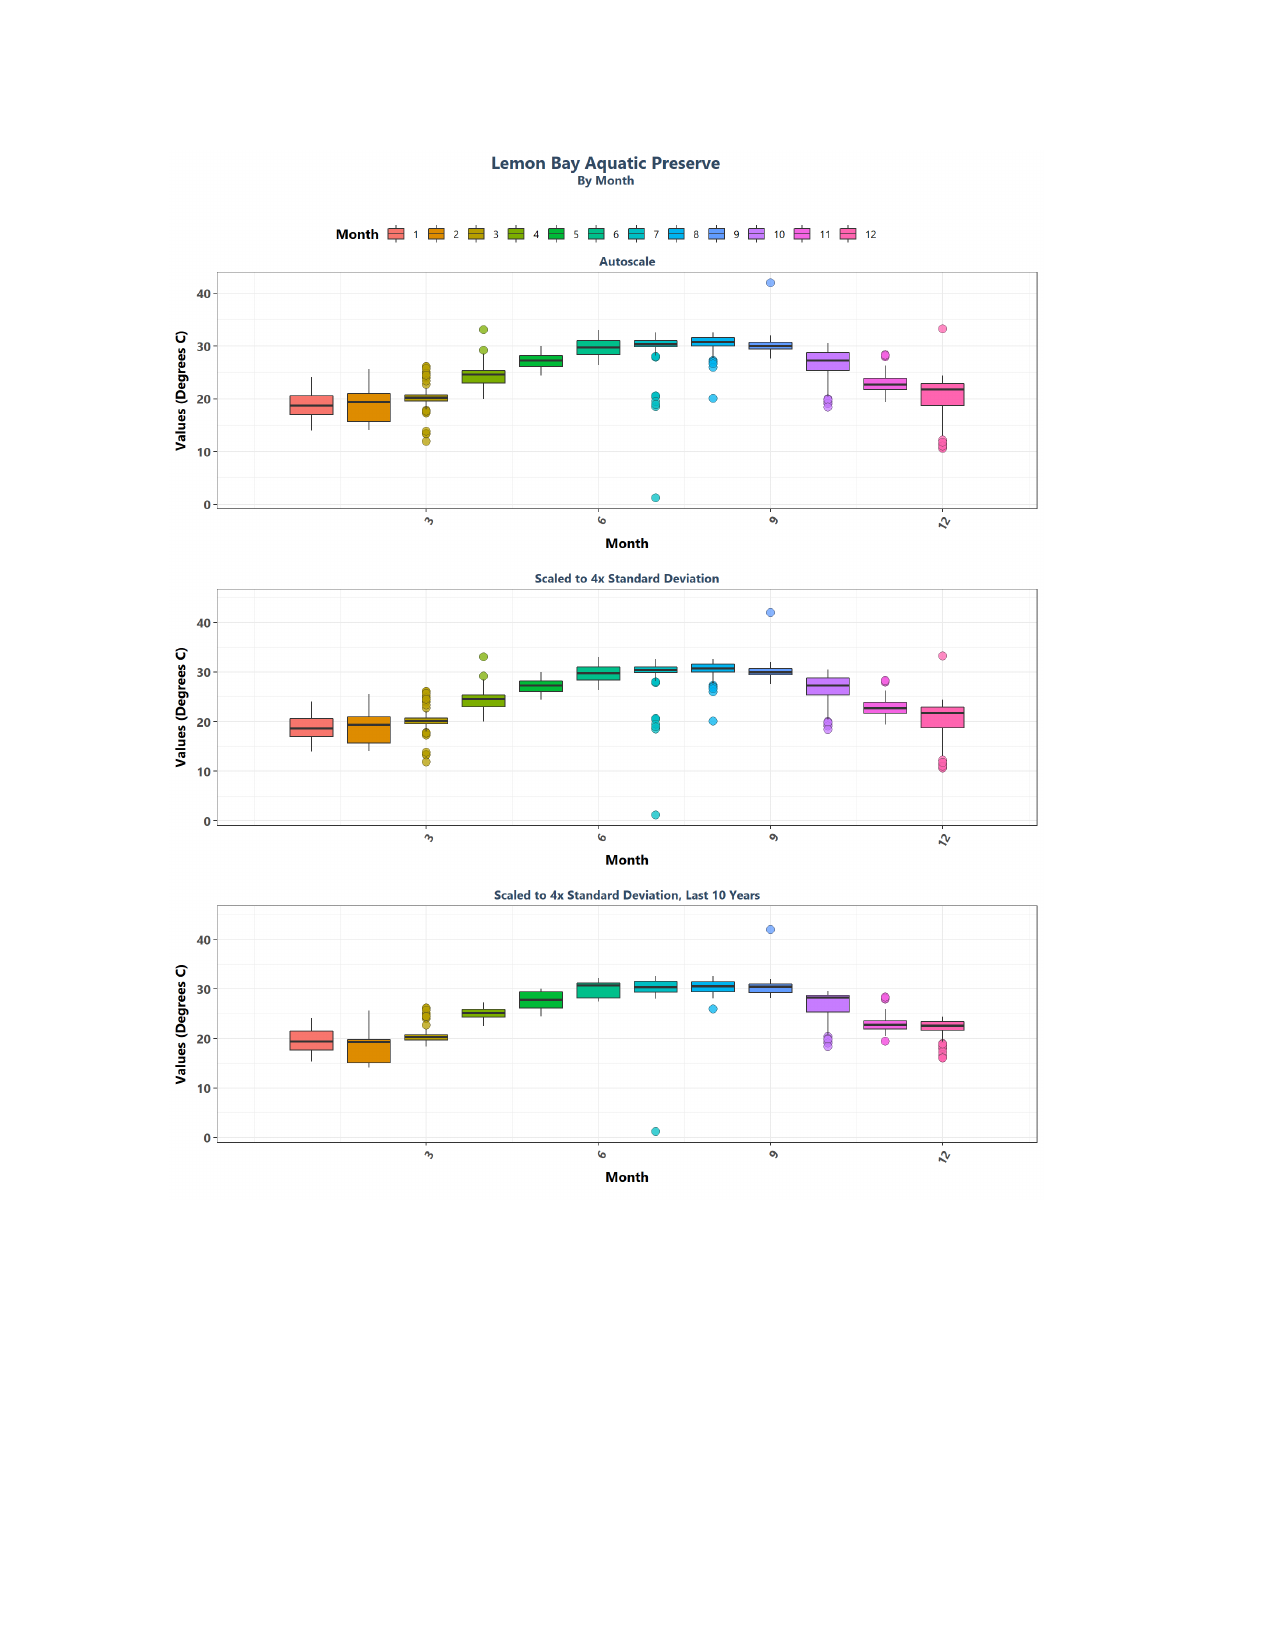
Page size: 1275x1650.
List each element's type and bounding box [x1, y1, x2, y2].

picture [168, 150, 1044, 1200]
